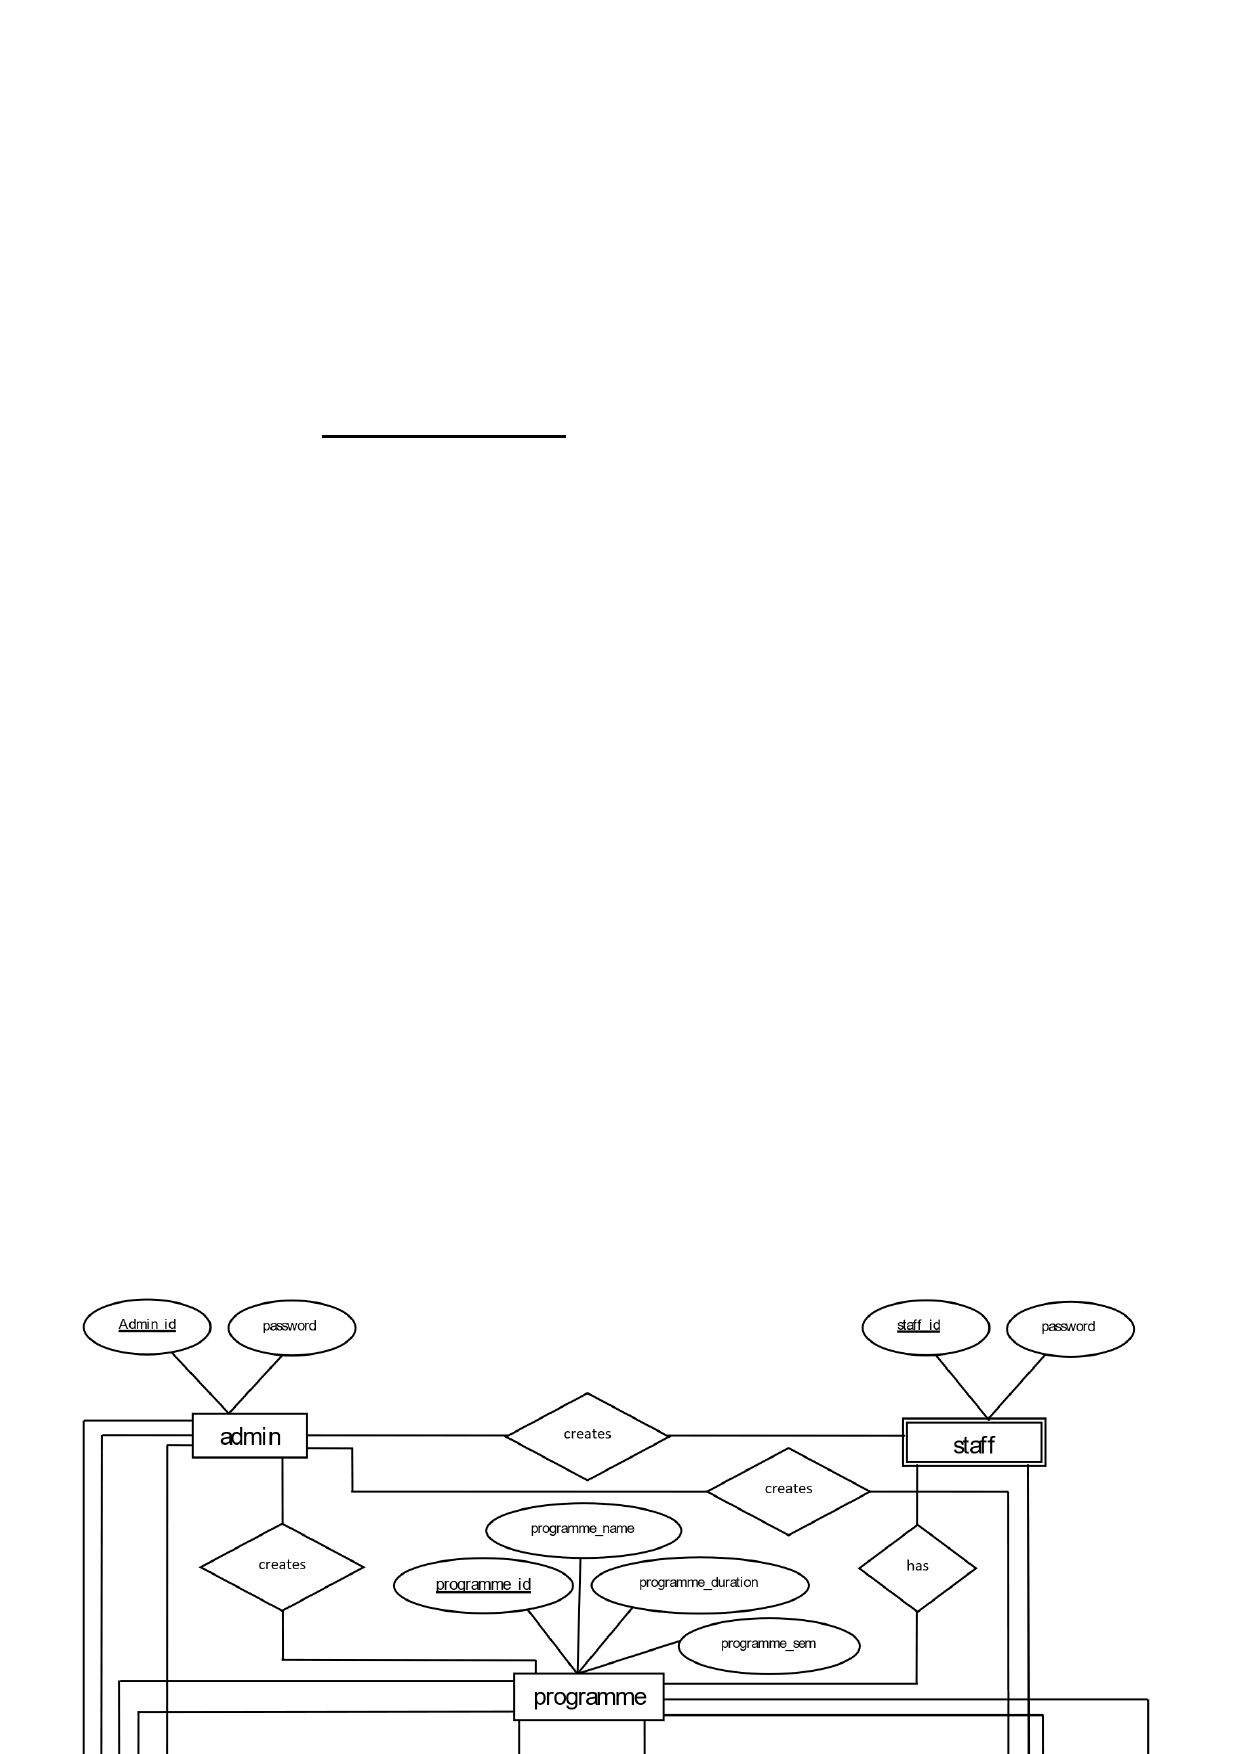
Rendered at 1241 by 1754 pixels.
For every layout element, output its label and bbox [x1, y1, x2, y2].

picture [69, 1270, 1165, 1754]
